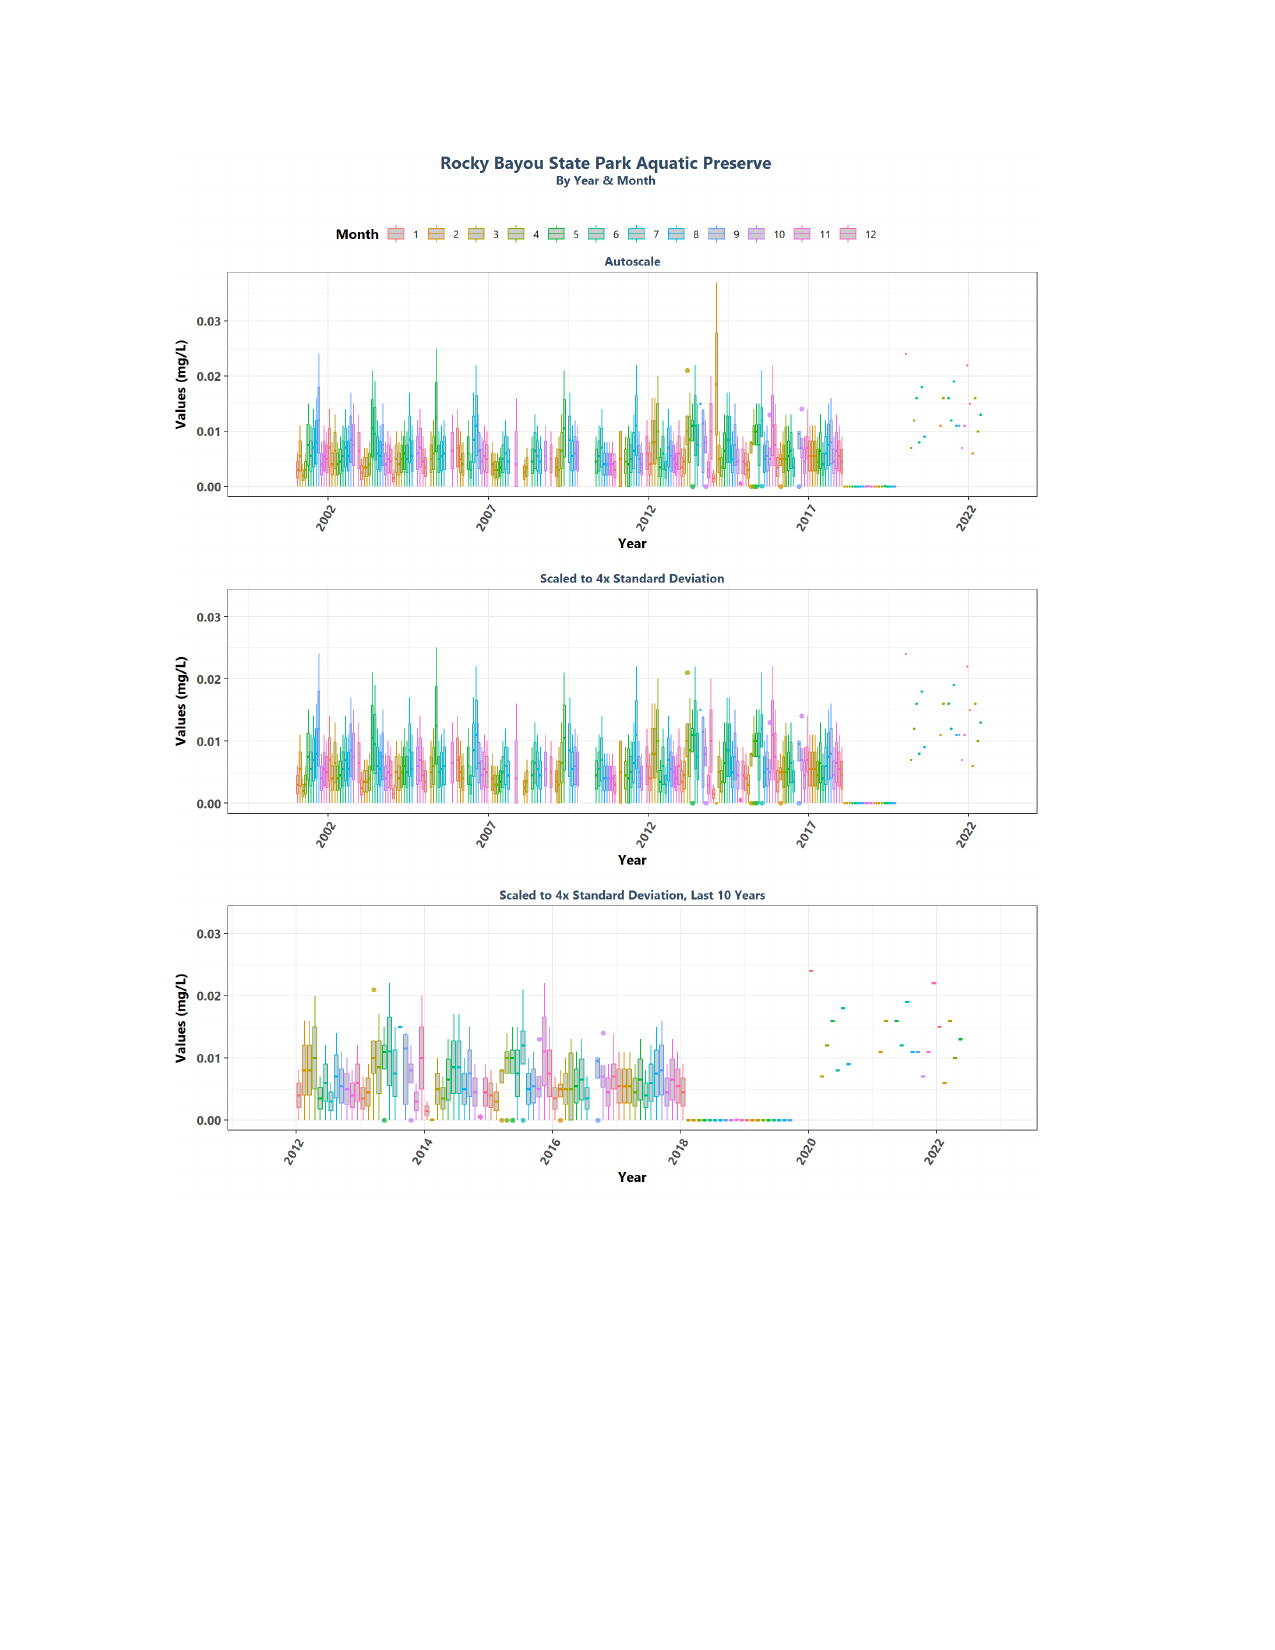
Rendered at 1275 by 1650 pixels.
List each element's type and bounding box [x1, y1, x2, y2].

picture [168, 150, 1044, 1200]
